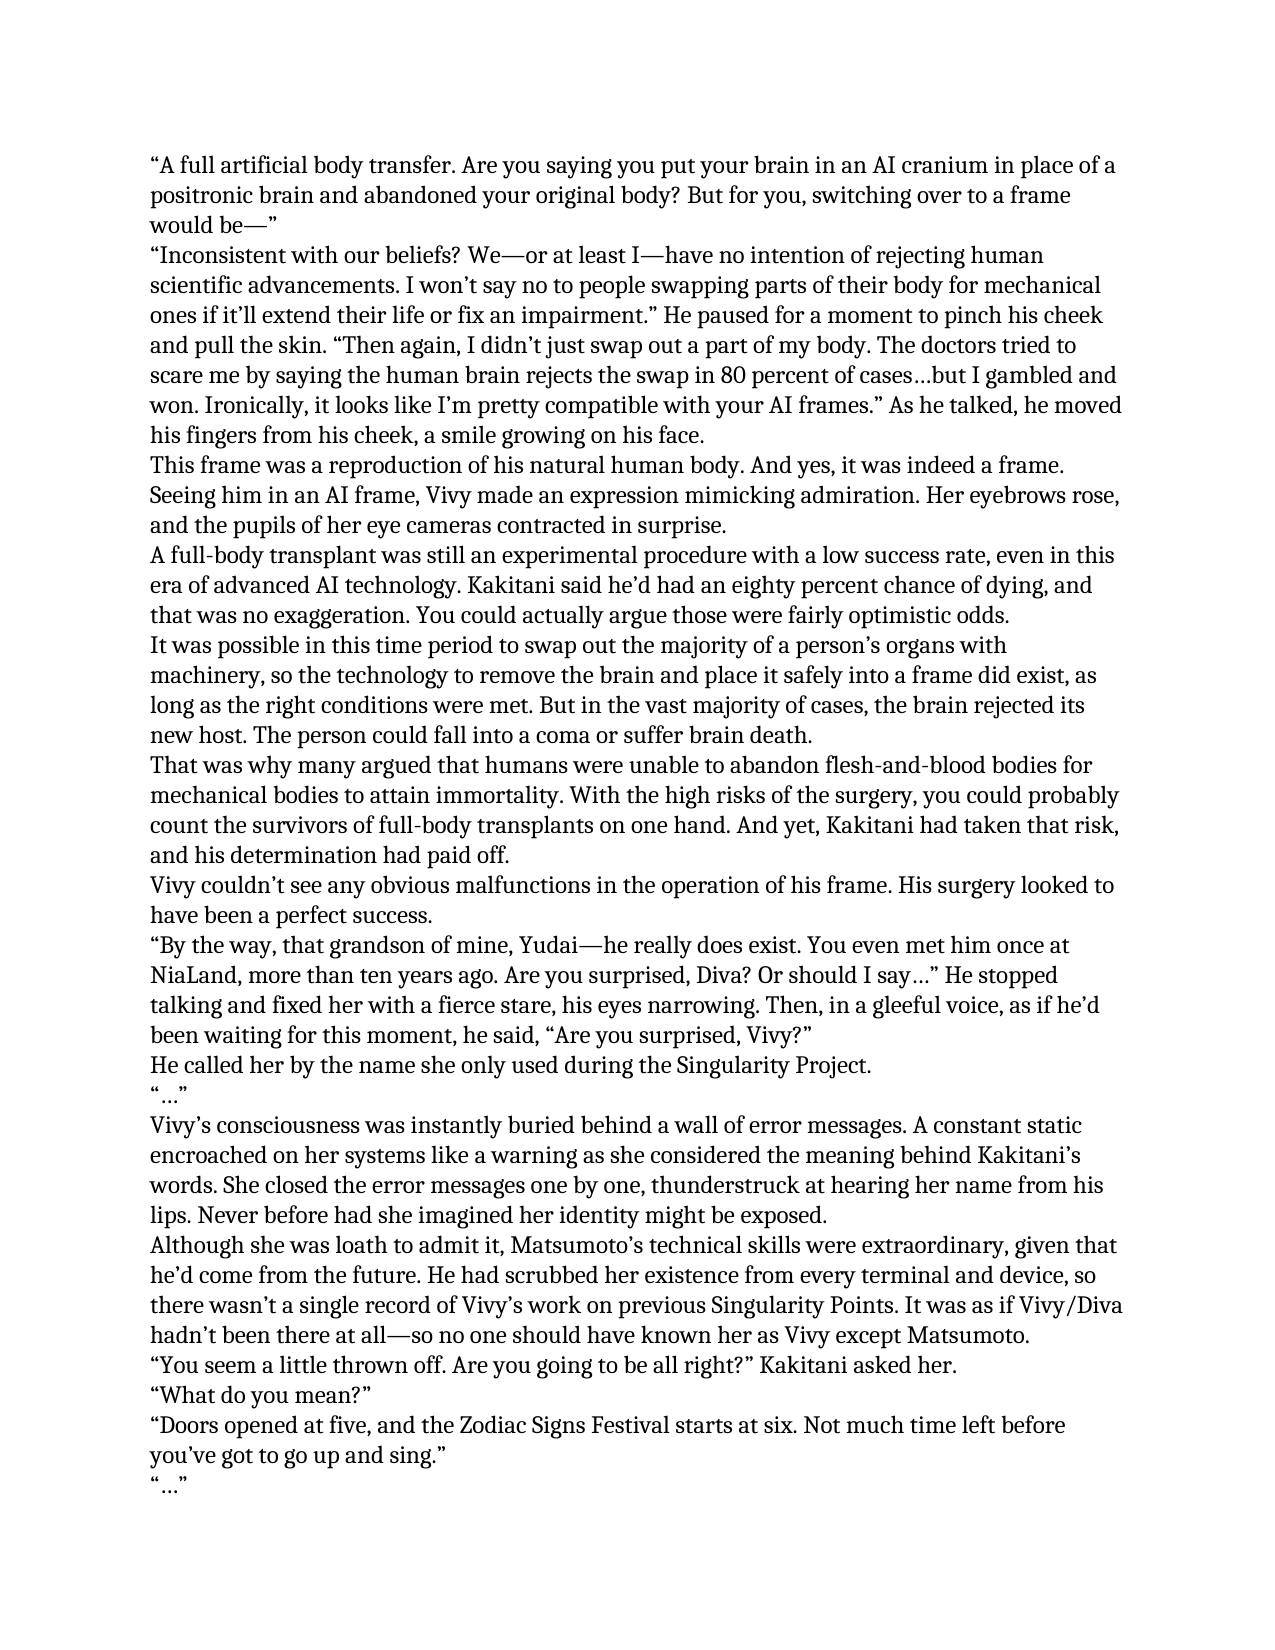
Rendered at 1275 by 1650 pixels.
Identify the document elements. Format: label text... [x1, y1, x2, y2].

text He called her by the name she only used during the Singularity Project. [150, 1050, 1125, 1080]
text “Doors opened at five, and the Zodiac Signs Festival starts at six. Not much time left before you’ve got to go up and sing.” [150, 1410, 1125, 1470]
text This frame was a reproduction of his natural human body. And yes, it was indeed a frame. Seeing him in an AI frame, Vivy made an expression mimicking admiration. Her eyebrows rose, and the pupils of her eye cameras contracted in surprise. [150, 450, 1125, 540]
text Vivy’s consciousness was instantly buried behind a wall of error messages. A constant static encroached on her systems like a warning as she considered the meaning behind Kakitani’s words. She closed the error messages one by one, thunderstruck at hearing her name from his lips. Never before had she imagined her identity might be exposed. [150, 1110, 1125, 1230]
text “What do you mean?” [150, 1380, 1125, 1410]
text Although she was loath to admit it, Matsumoto’s technical skills were extraordinary, given that he’d come from the future. He had scrubbed her existence from every terminal and device, so there wasn’t a single record of Vivy’s work on previous Singularity Points. It was as if Vivy/Diva hadn’t been there at all—so no one should have known her as Vivy except Matsumoto. [150, 1230, 1125, 1350]
text “Inconsistent with our beliefs? We—or at least I—have no intention of rejecting human scientific advancements. I won’t say no to people swapping parts of their body for mechanical ones if it’ll extend their life or fix an impairment.” He paused for a moment to pinch his cheek and pull the skin. “Then again, I didn’t just swap out a part of my body. The doctors tried to scare me by saying the human brain rejects the swap in 80 percent of cases…but I gambled and won. Ironically, it looks like I’m pretty compatible with your AI frames.” As he talked, he moved his fingers from his cheek, a smile growing on his face. [150, 240, 1125, 450]
text “By the way, that grandson of mine, Yudai—he really does exist. You even met him once at NiaLand, more than ten years ago. Are you surprised, Diva? Or should I say…” He stopped talking and fixed her with a fierce stare, his eyes narrowing. Then, in a gleeful voice, as if he’d been waiting for this moment, he said, “Are you surprised, Vivy?” [150, 930, 1125, 1050]
text “A full artificial body transfer. Are you saying you put your brain in an AI cranium in place of a positronic brain and abandoned your original body? But for you, switching over to a frame would be—” [150, 150, 1125, 240]
text “…” [150, 1470, 1125, 1500]
text A full-body transplant was still an experimental procedure with a low success rate, even in this era of advanced AI technology. Kakitani said he’d had an eighty percent chance of dying, and that was no exaggeration. You could actually argue those were fairly optimistic odds. [150, 540, 1125, 630]
text Vivy couldn’t see any obvious malfunctions in the operation of his frame. His surgery looked to have been a perfect success. [150, 870, 1125, 930]
text “…” [150, 1080, 1125, 1110]
text It was possible in this time period to swap out the majority of a person’s organs with machinery, so the technology to remove the brain and place it safely into a frame did exist, as long as the right conditions were met. But in the vast majority of cases, the brain rejected its new host. The person could fall into a coma or suffer brain death. [150, 630, 1125, 750]
text That was why many argued that humans were unable to abandon flesh-and-blood bodies for mechanical bodies to attain immortality. With the high risks of the surgery, you could probably count the survivors of full-body transplants on one hand. And yet, Kakitani had taken that risk, and his determination had paid off. [150, 750, 1125, 870]
text “You seem a little thrown off. Are you going to be all right?” Kakitani asked her. [150, 1350, 1125, 1380]
